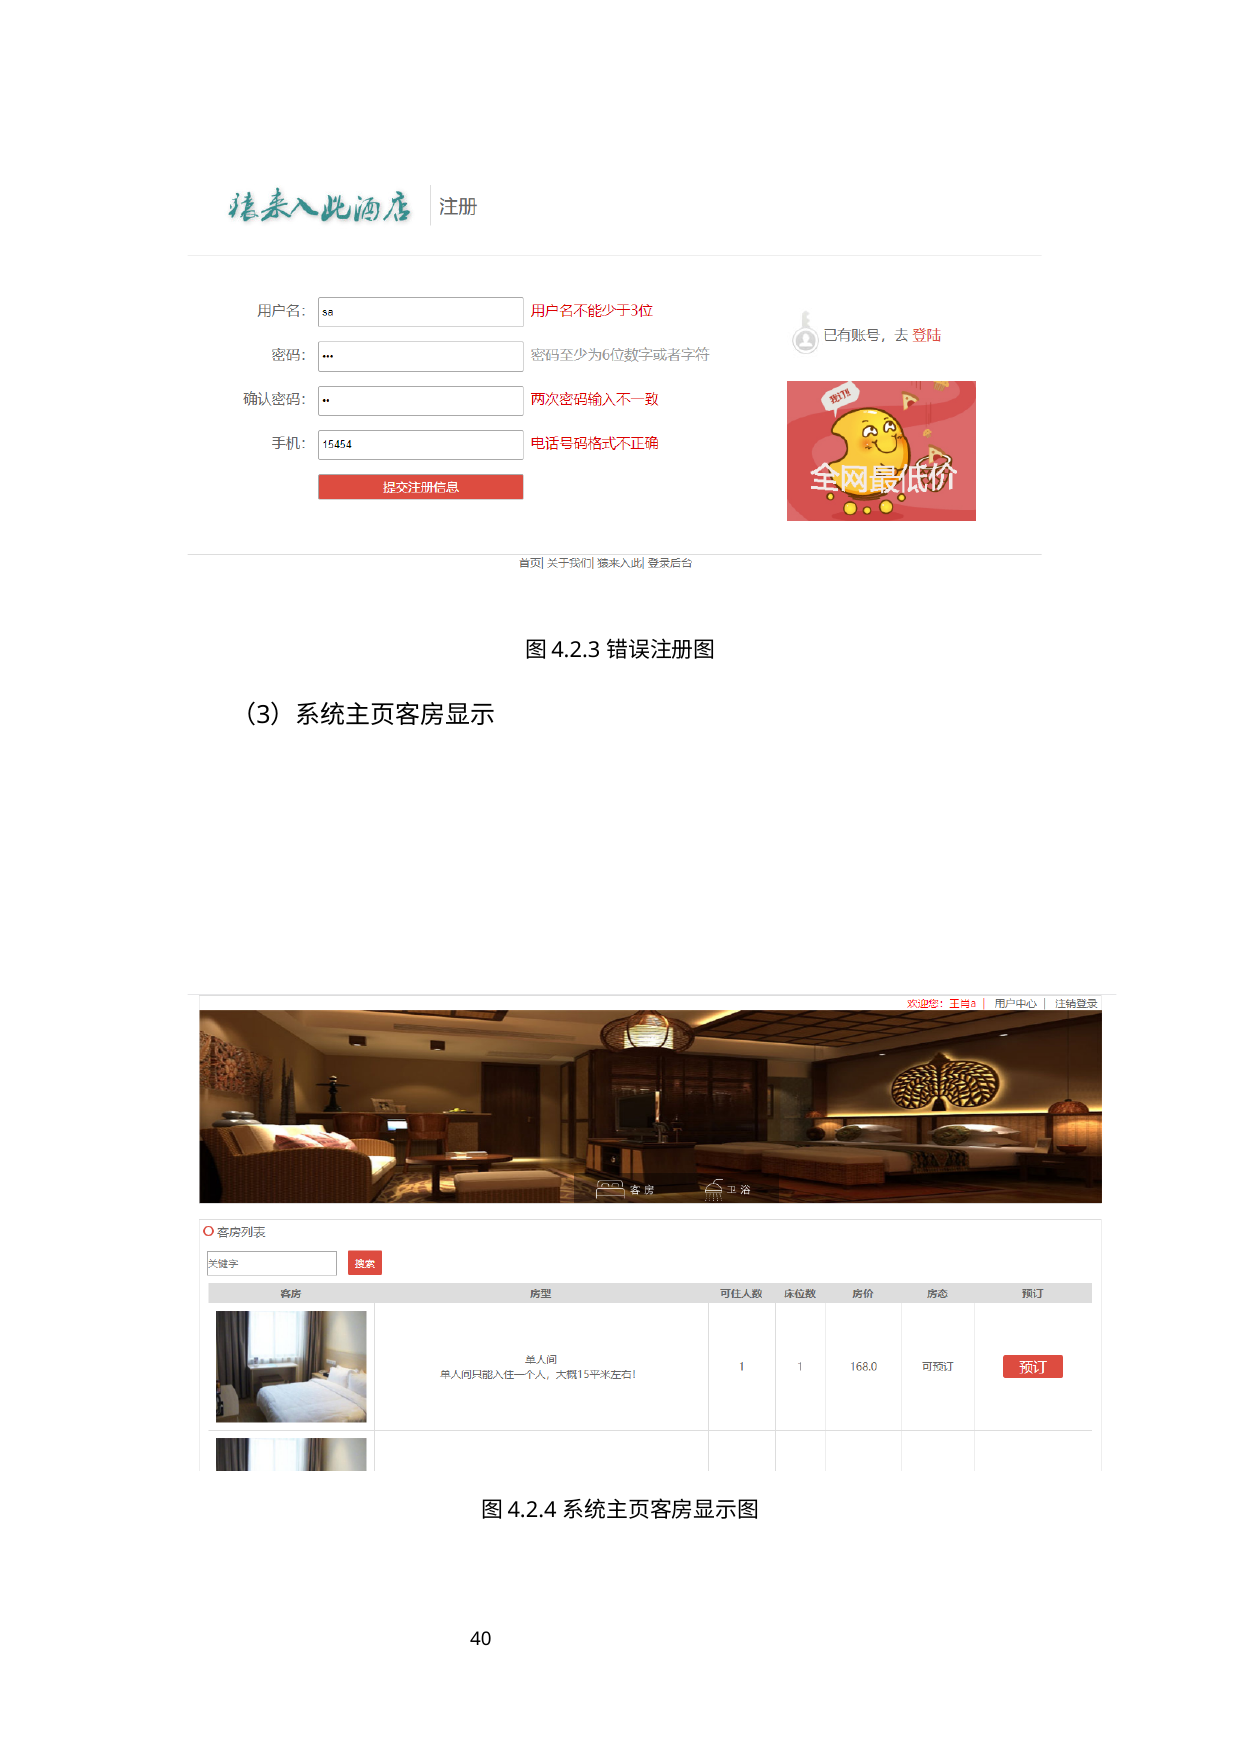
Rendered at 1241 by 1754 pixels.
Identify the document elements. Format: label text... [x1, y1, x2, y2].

picture [187, 170, 1042, 609]
text （3）系统主页客房显示 [187, 680, 1053, 994]
text 图4.2.4 系统主页客房显示图 [187, 1491, 1053, 1524]
text 图4.2.3 错误注册图 [187, 632, 1053, 664]
picture [187, 994, 1117, 1471]
